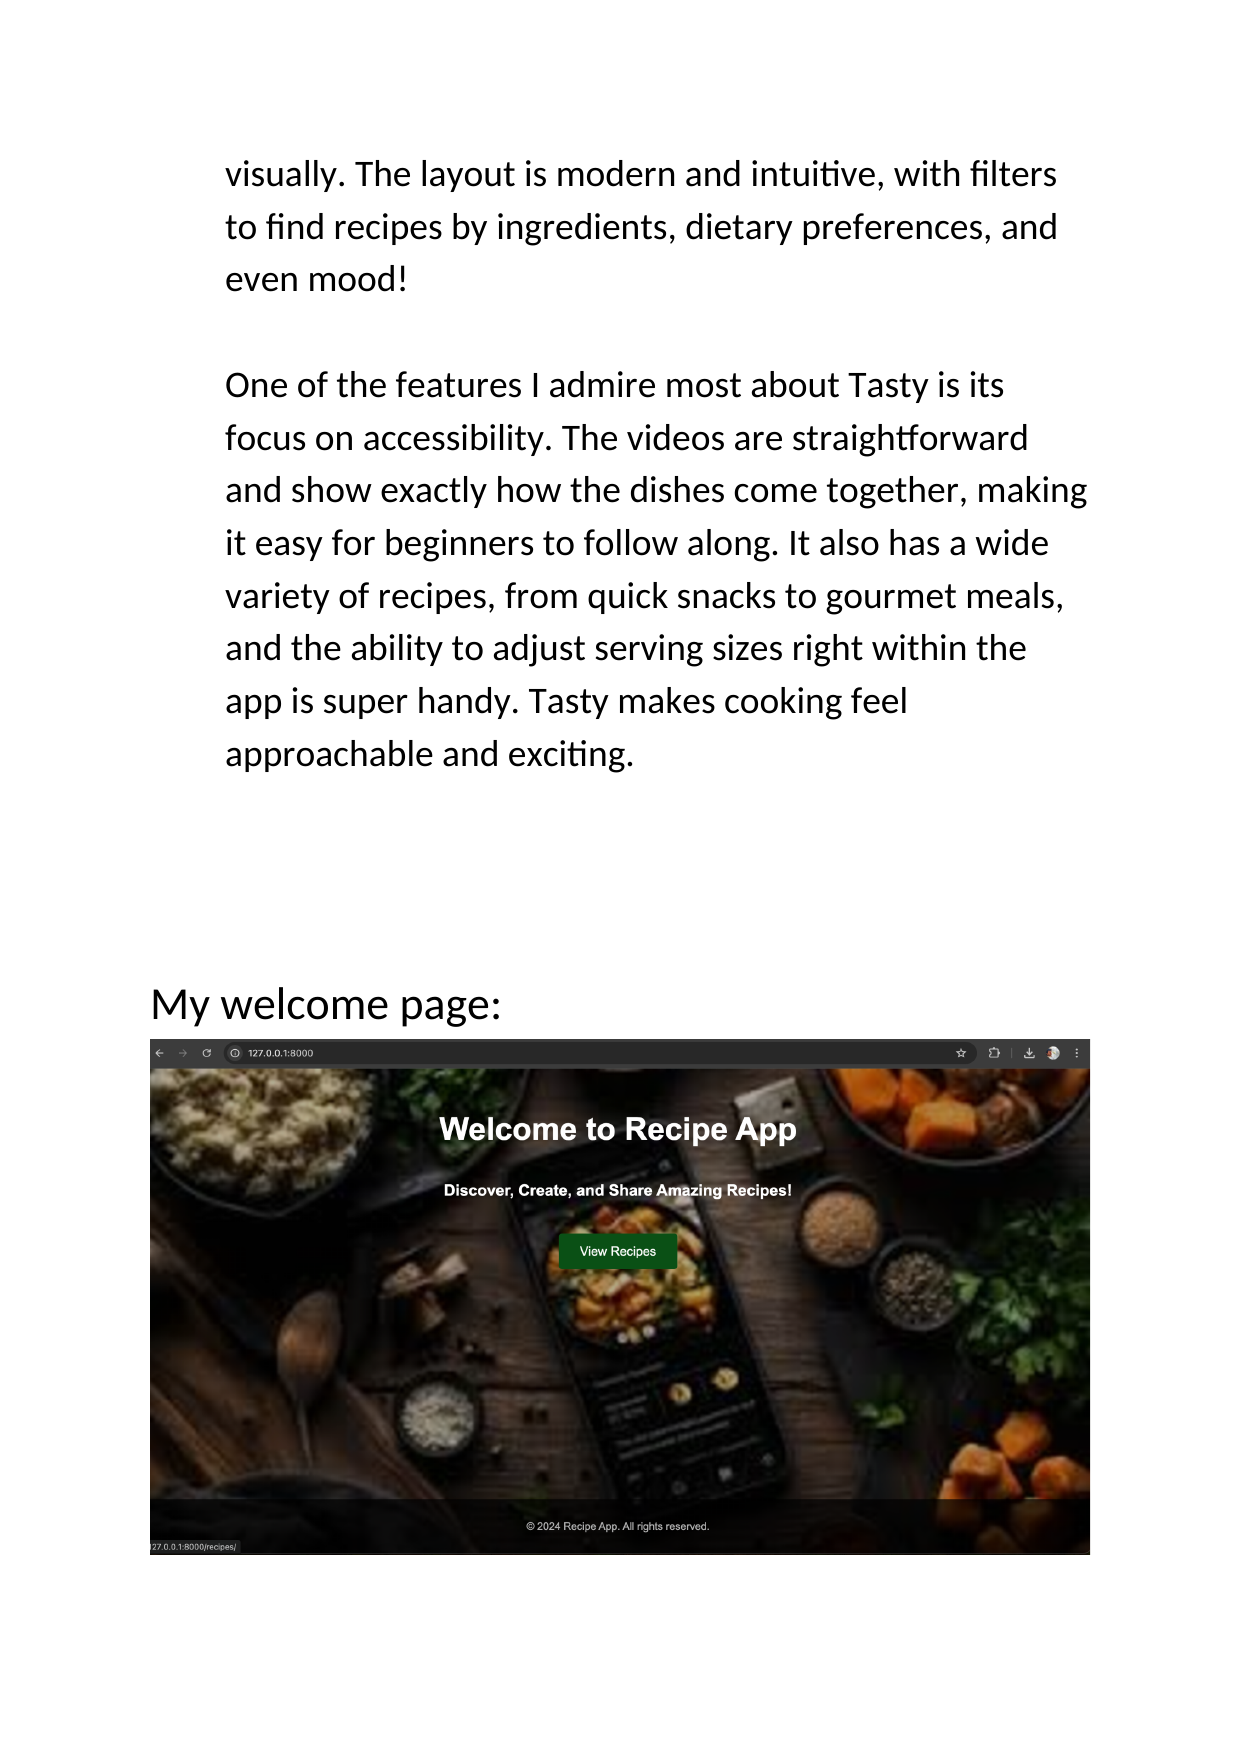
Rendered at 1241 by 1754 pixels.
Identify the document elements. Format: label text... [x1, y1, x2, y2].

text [225, 150, 1090, 301]
text One of the features I admire most about Tasty is its focus on accessibility. The videos are straightforward and show exactly how the dishes come together, making it easy for beginners to follow along. It also has a wide variety of recipes, from quick snacks to gourmet meals, and the ability to adjust serving sizes right within the app is super handy. Tasty makes cooking feel approachable and exciting. [225, 361, 1090, 776]
picture [150, 1039, 1091, 1555]
text My welcome page: [150, 975, 1090, 1031]
